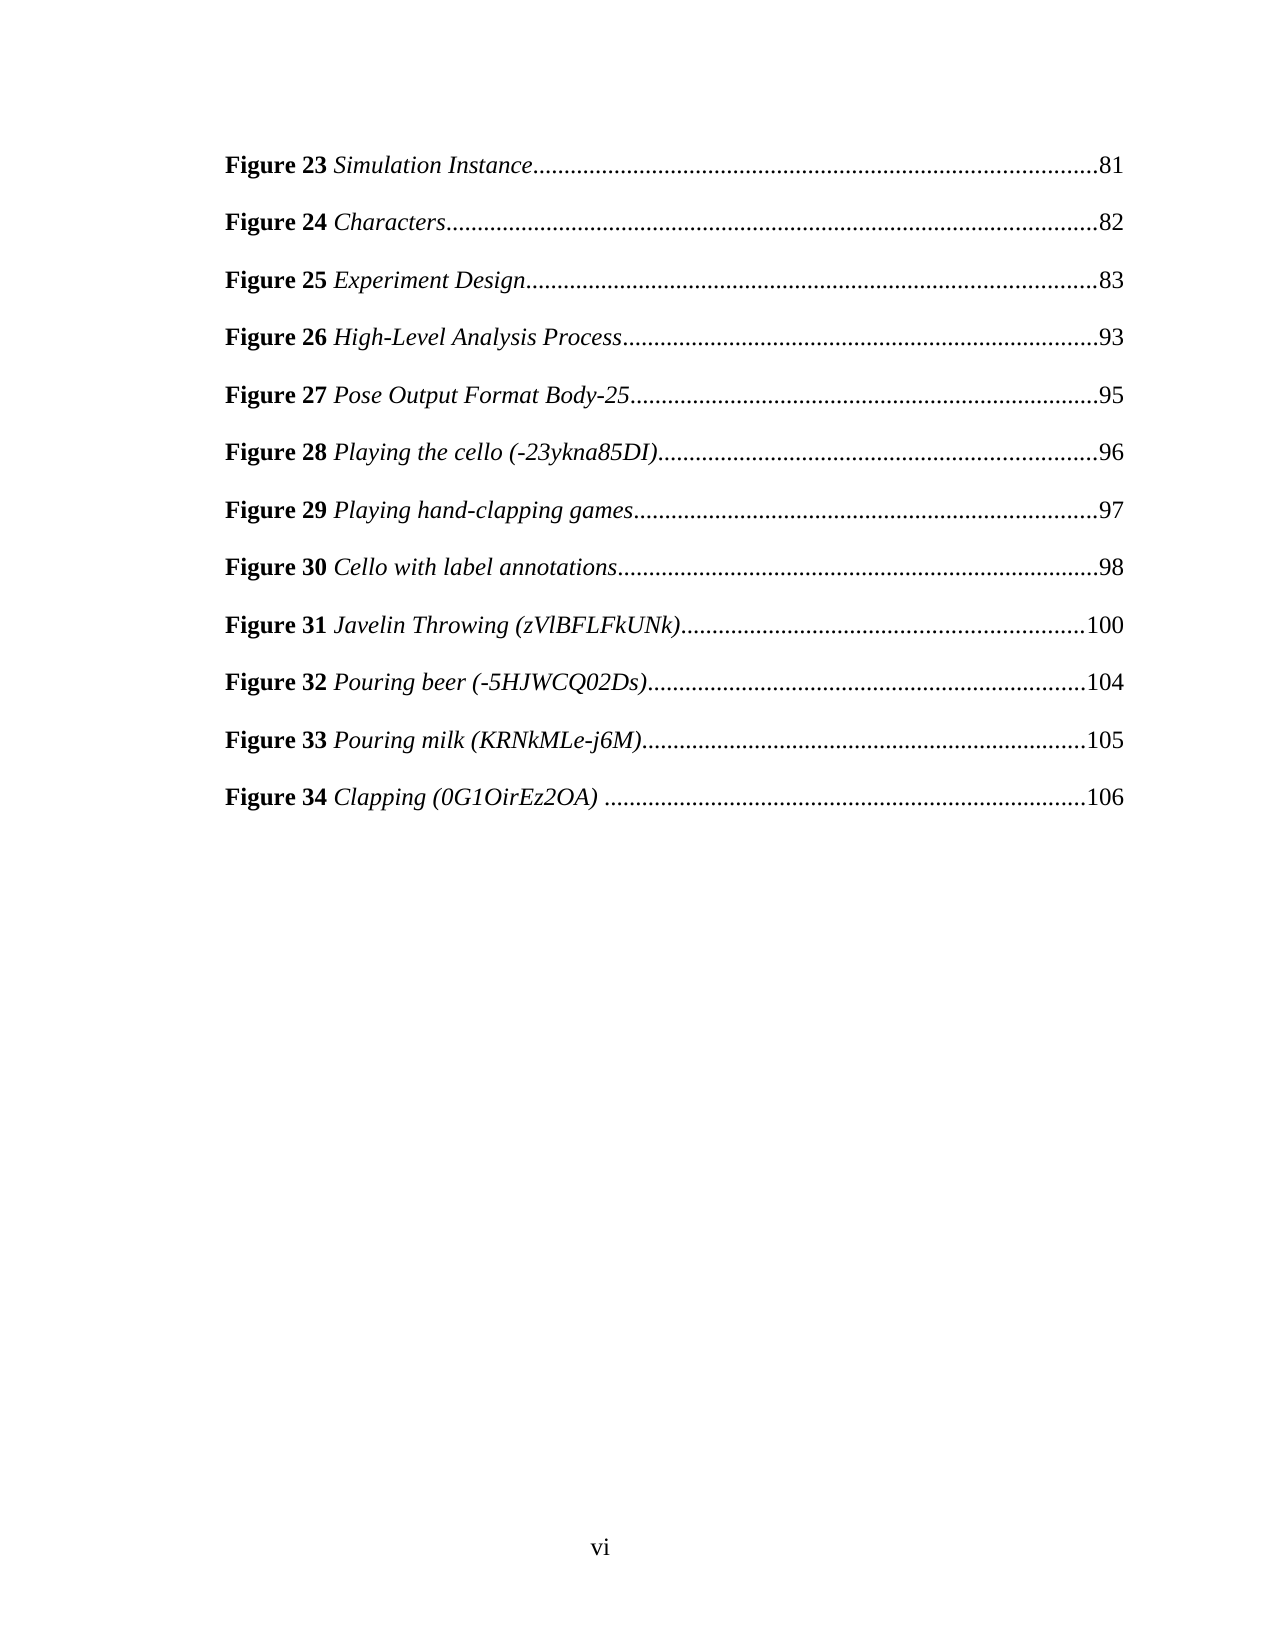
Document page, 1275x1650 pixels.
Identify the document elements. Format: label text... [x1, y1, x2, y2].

text Figure 32 Pouring beer (-5HJWCQ02Ds) 104 [150, 667, 1125, 696]
text Figure 23 Simulation Instance 81 [150, 150, 1125, 179]
text Figure 24 Characters 82 [150, 207, 1125, 236]
text Figure 27 Pose Output Format Body-25 95 [150, 380, 1125, 409]
text Figure 26 High-Level Analysis Process 93 [150, 322, 1125, 351]
text Figure 31 Javelin Throwing (zVlBFLFkUNk) 100 [150, 610, 1125, 639]
text Figure 34 Clapping (0G1OirEz2OA) 106 [150, 782, 1125, 811]
text Figure 33 Pouring milk (KRNkMLe-j6M) 105 [150, 725, 1125, 754]
text Figure 30 Cello with label annotations 98 [150, 552, 1125, 581]
text Figure 25 Experiment Design 83 [150, 265, 1125, 294]
text Figure 28 Playing the cello (-23ykna85DI) 96 [150, 437, 1125, 466]
text Figure 29 Playing hand-clapping games 97 [150, 495, 1125, 524]
